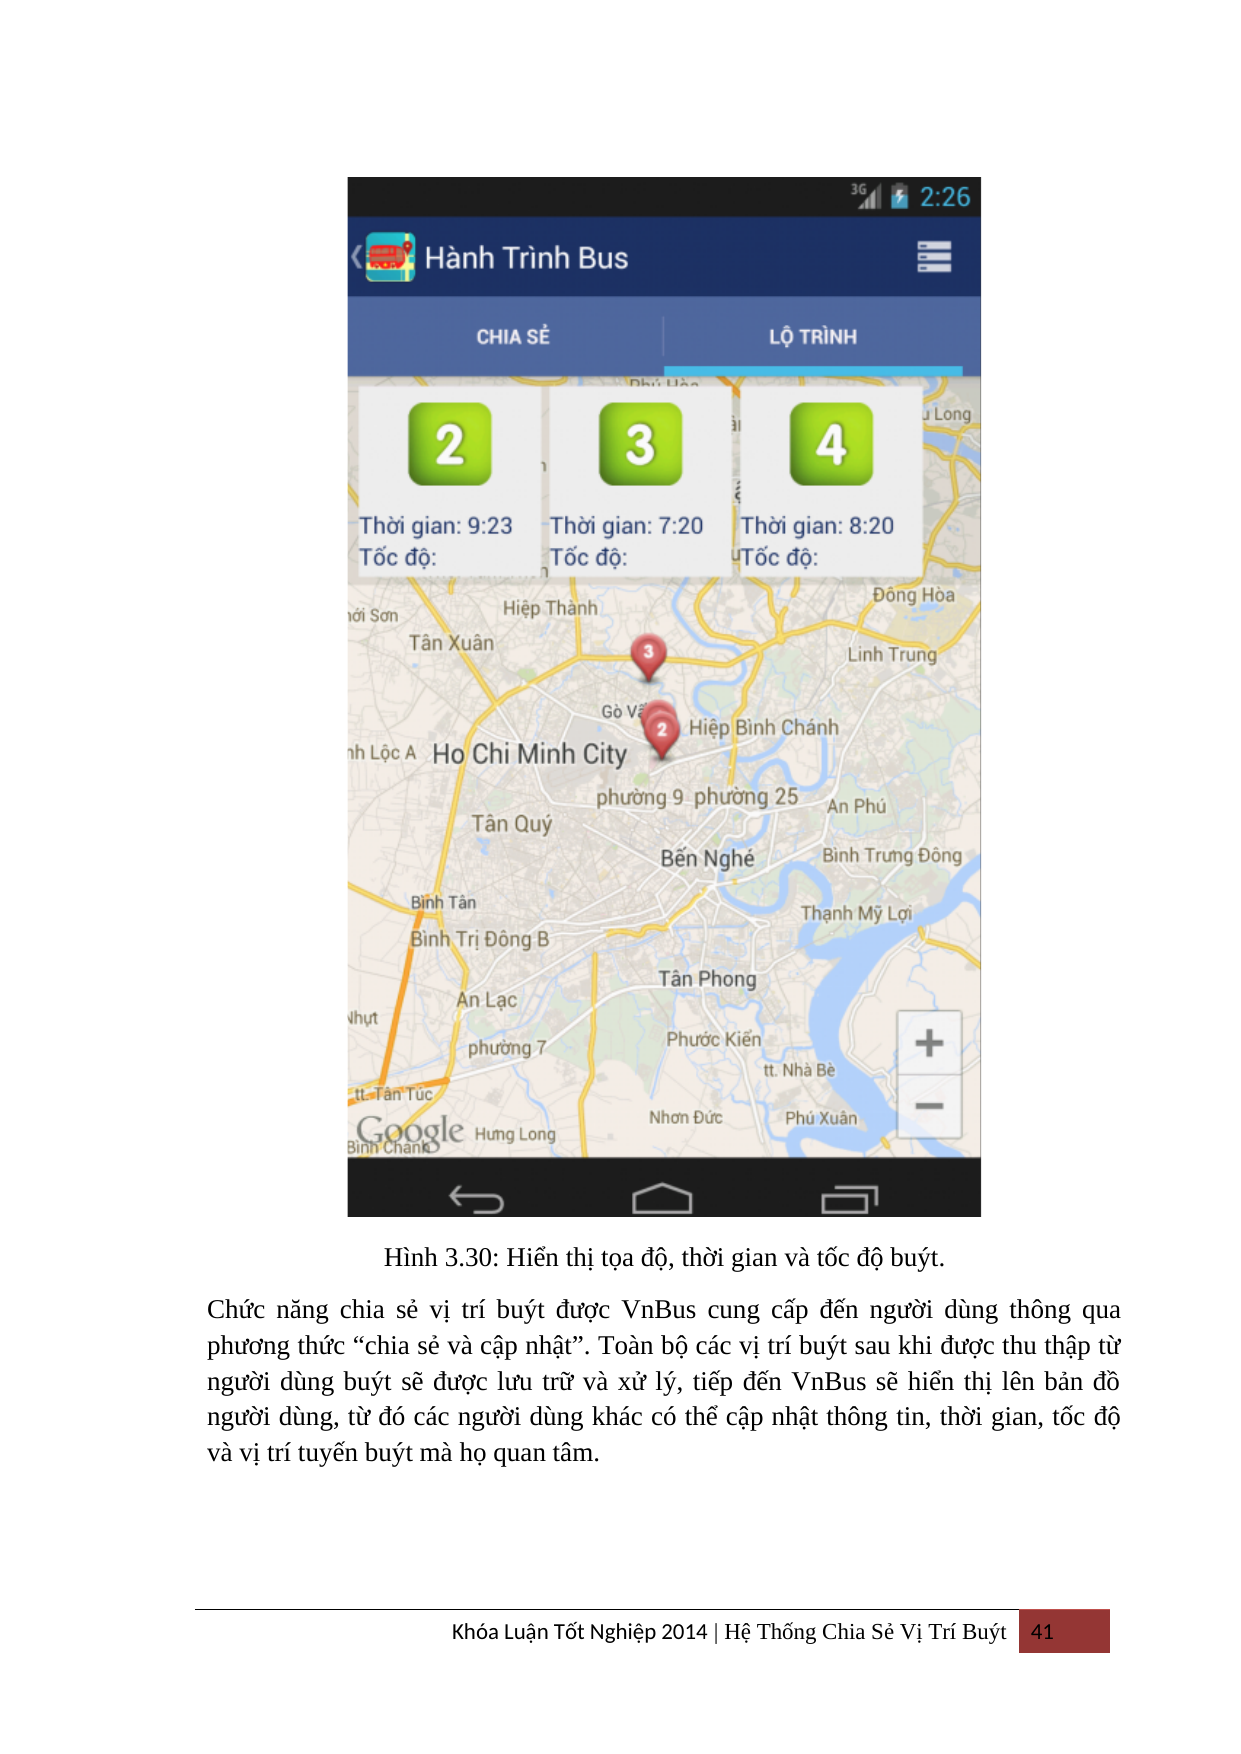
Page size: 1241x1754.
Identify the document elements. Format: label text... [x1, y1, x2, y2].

text Chức năng chia sẻ vị trí buýt được VnBus cung cấp đến người dùng thông qua phương thức “chia sẻ và cập nhật”. Toàn bộ các vị trí buýt sau khi được thu thập từ người dùng buýt sẽ được lưu trữ và xử lý, tiếp đến VnBus sẽ hiển thị lên bản đồ người dùng, từ đó các người dùng khác có thể cập nhật thông tin, thời gian, tốc độ và vị trí tuyến buýt mà họ quan tâm. [207, 1293, 1122, 1467]
picture [347, 177, 982, 1217]
